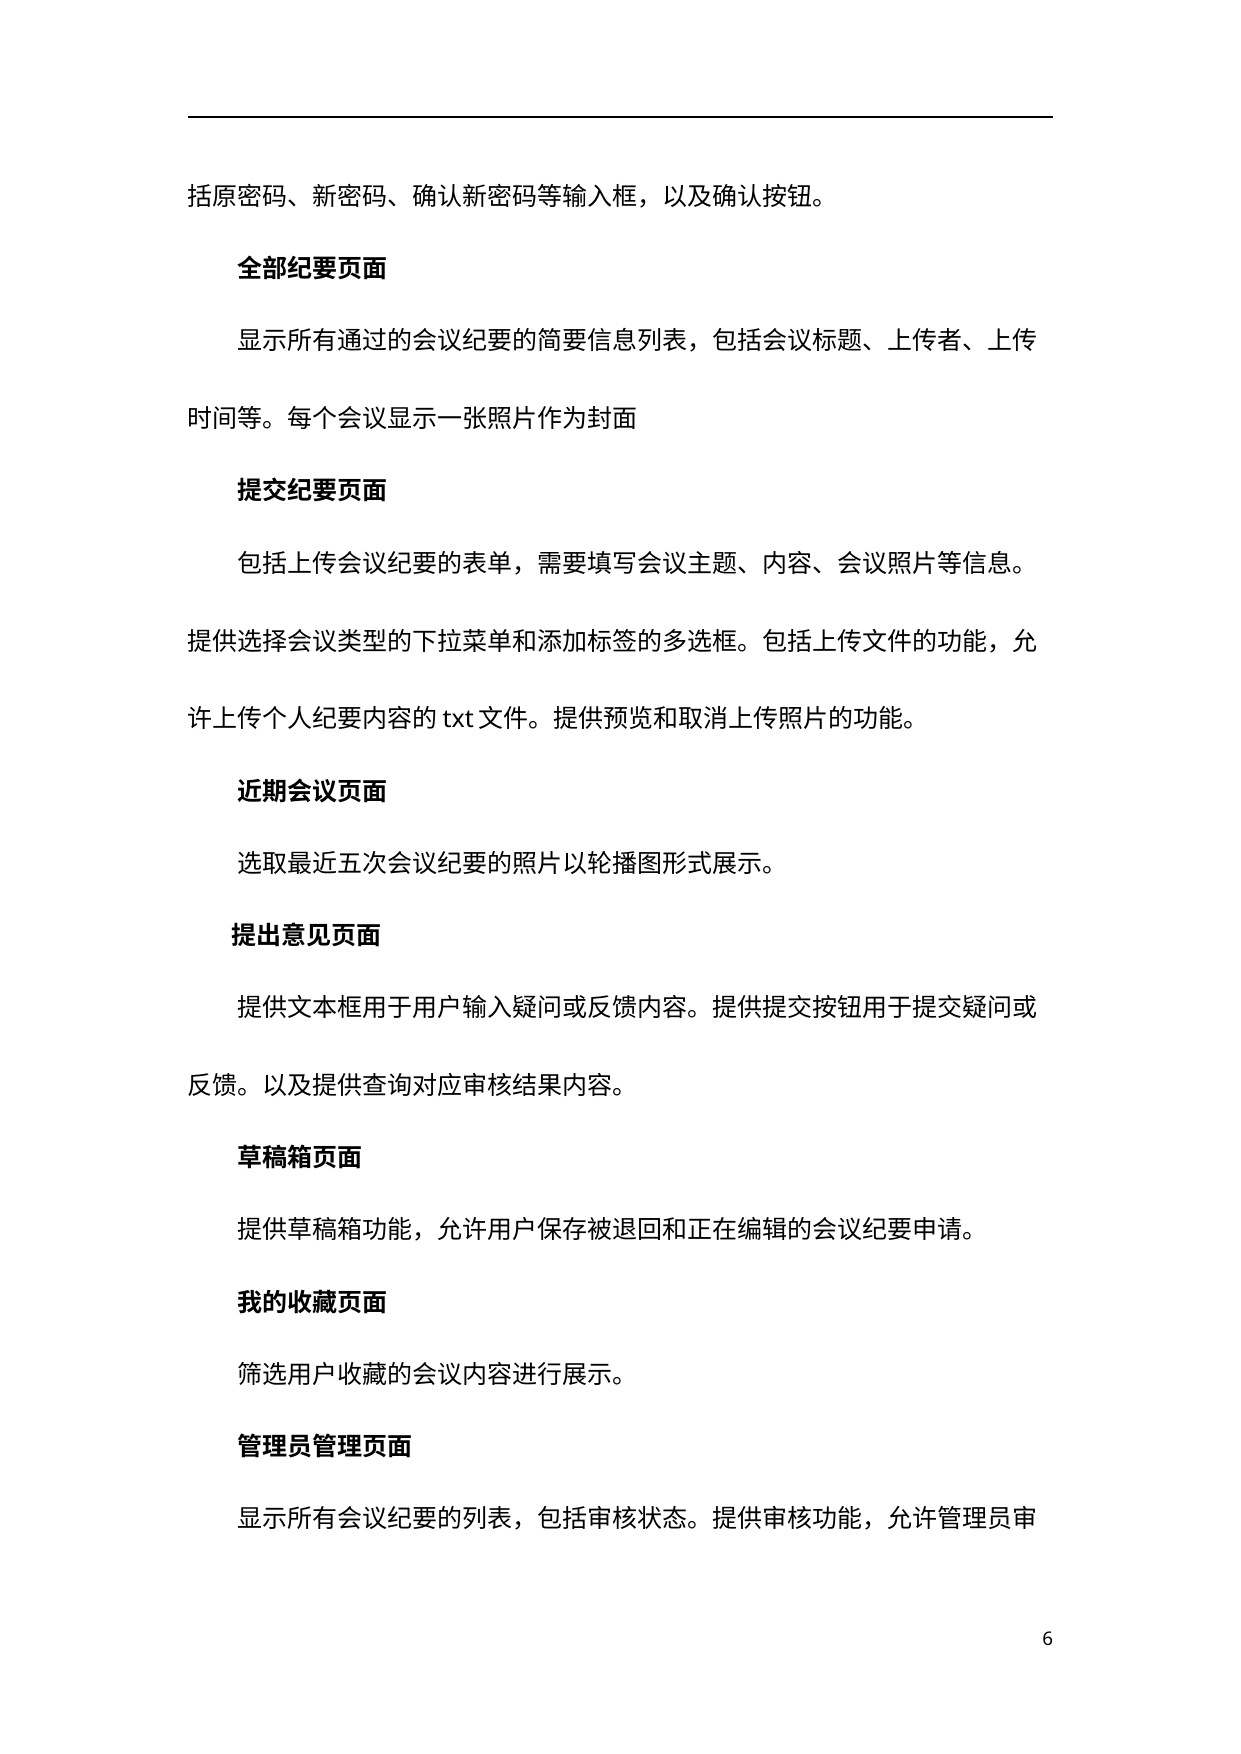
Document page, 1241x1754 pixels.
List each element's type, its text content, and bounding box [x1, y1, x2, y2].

text 包括上传会议纪要的表单，需要填写会议主题、内容、会议照片等信息。提供选择会议类型的下拉菜单和添加标签的多选框。包括上传文件的功能，允许上传个人纪要内容的txt文件。提供预览和取消上传照片的功能。 [187, 529, 1053, 749]
text 管理员管理页面 [187, 1412, 1053, 1477]
text 显示所有通过的会议纪要的简要信息列表，包括会议标题、上传者、上传时间等。每个会议显示一张照片作为封面 [187, 306, 1053, 449]
text 草稿箱页面 [187, 1123, 1053, 1188]
text 提出意见页面 [187, 901, 1053, 966]
text 我的收藏页面 [187, 1268, 1053, 1333]
text 提交纪要页面 [187, 456, 1053, 521]
text 提供草稿箱功能，允许用户保存被退回和正在编辑的会议纪要申请。 [187, 1196, 1053, 1261]
text 选取最近五次会议纪要的照片以轮播图形式展示。 [187, 829, 1053, 894]
text 提供文本框用于用户输入疑问或反馈内容。提供提交按钮用于提交疑问或反馈。以及提供查询对应审核结果内容。 [187, 973, 1053, 1116]
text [187, 162, 1053, 227]
text 筛选用户收藏的会议内容进行展示。 [187, 1340, 1053, 1405]
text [187, 1484, 1053, 1549]
text 全部纪要页面 [187, 234, 1053, 299]
text 近期会议页面 [187, 757, 1053, 822]
